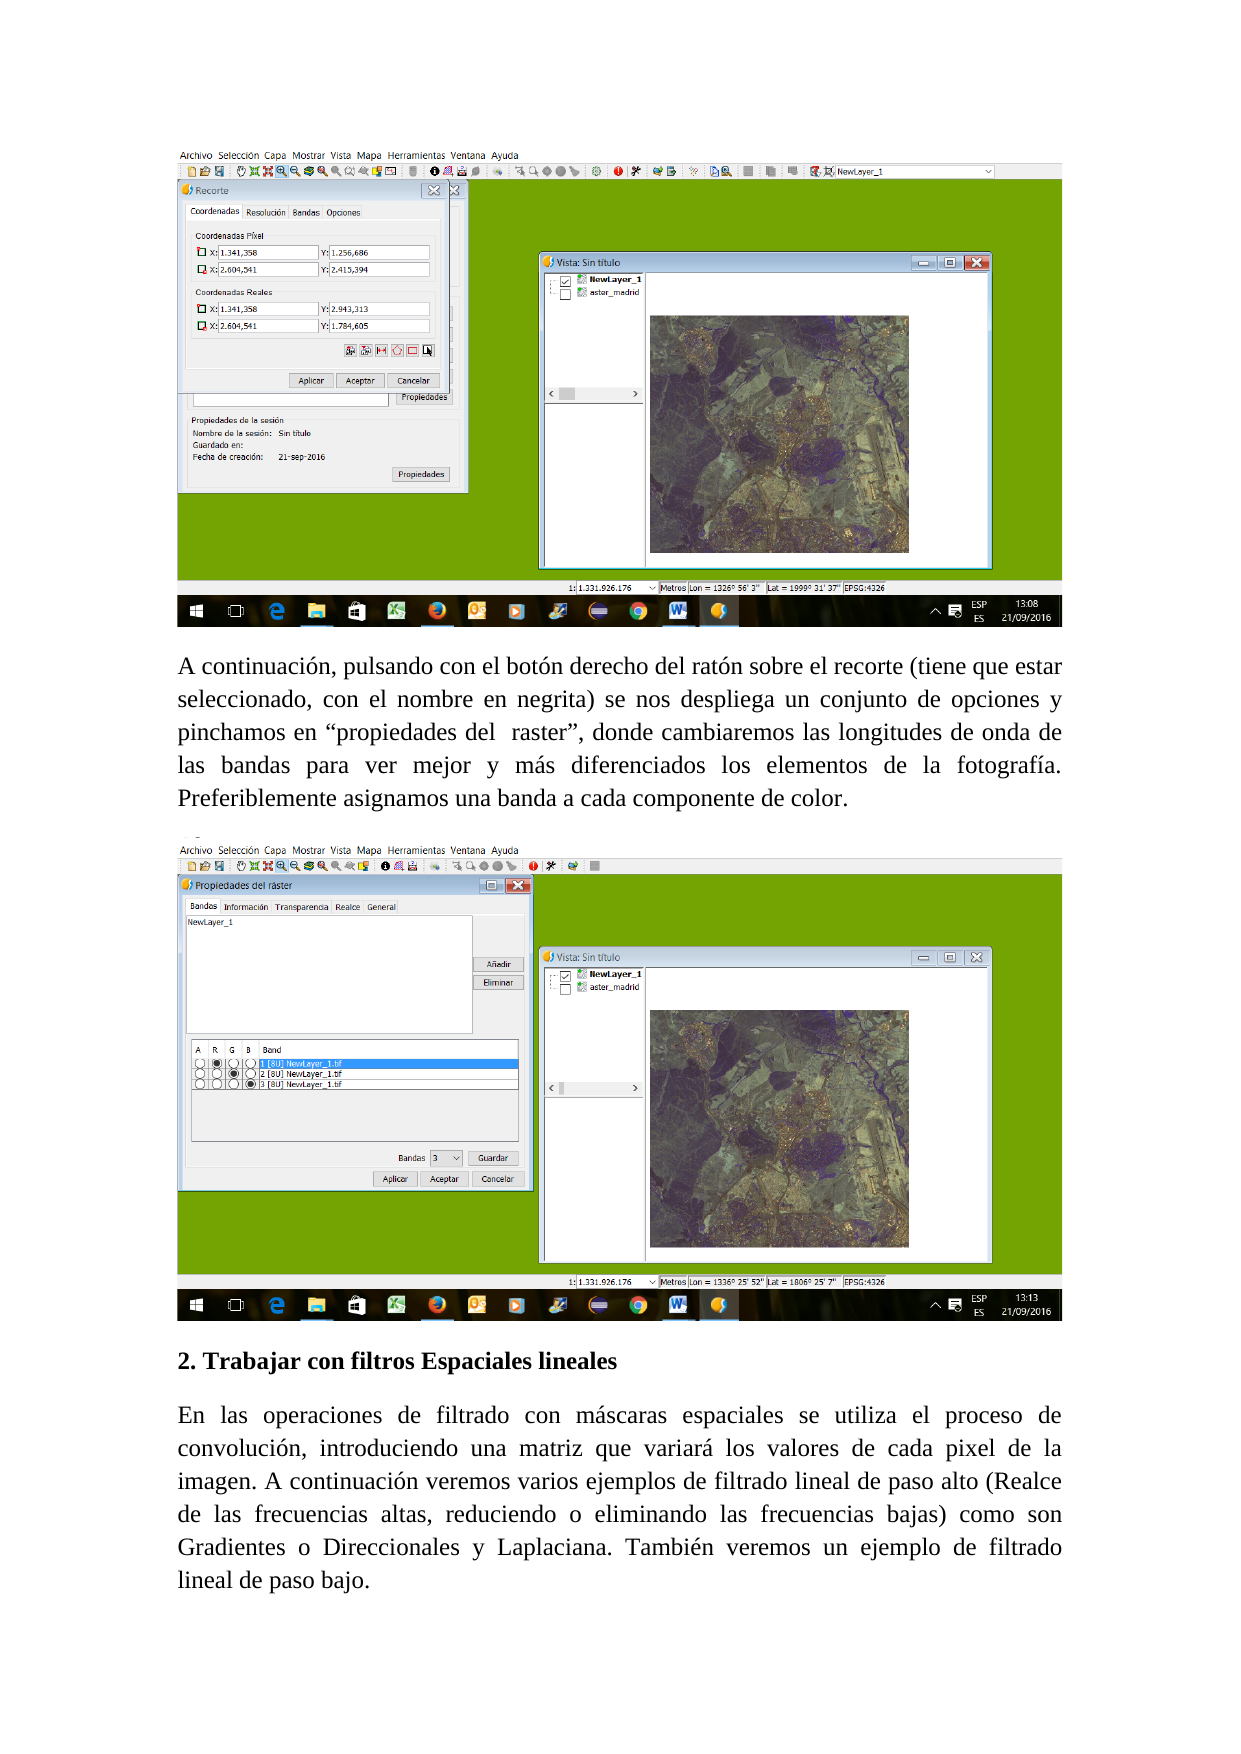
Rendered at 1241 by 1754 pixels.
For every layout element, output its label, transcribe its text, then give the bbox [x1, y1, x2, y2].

text A continuación, pulsando con el botón derecho del ratón sobre el recorte (tiene que estar seleccionado, con el nombre en negrita) se nos despliega un conjunto de opciones y pinchamos en “propiedades del raster”, donde cambiaremos las longitudes de onda de las bandas para ver mejor y más diferenciados los elementos de la fotografía. Preferiblemente asignamos una banda a cada componente de color. [177, 651, 1063, 812]
text 2. Trabajar con filtros Espaciales lineales [177, 1346, 1063, 1375]
picture [177, 147, 1063, 627]
text En las operaciones de filtrado con máscaras espaciales se utiliza el proceso de convolución, introduciendo una matriz que variará los valores de cada pixel de la imagen. A continuación veremos varios ejemplos de filtrado lineal de paso alto (Realce de las frecuencias altas, reduciendo o eliminando las frecuencias bajas) como son Gradientes o Direccionales y Laplaciana. También veremos un ejemplo de filtrado lineal de paso bajo. [177, 1400, 1063, 1594]
picture [177, 837, 1063, 1321]
